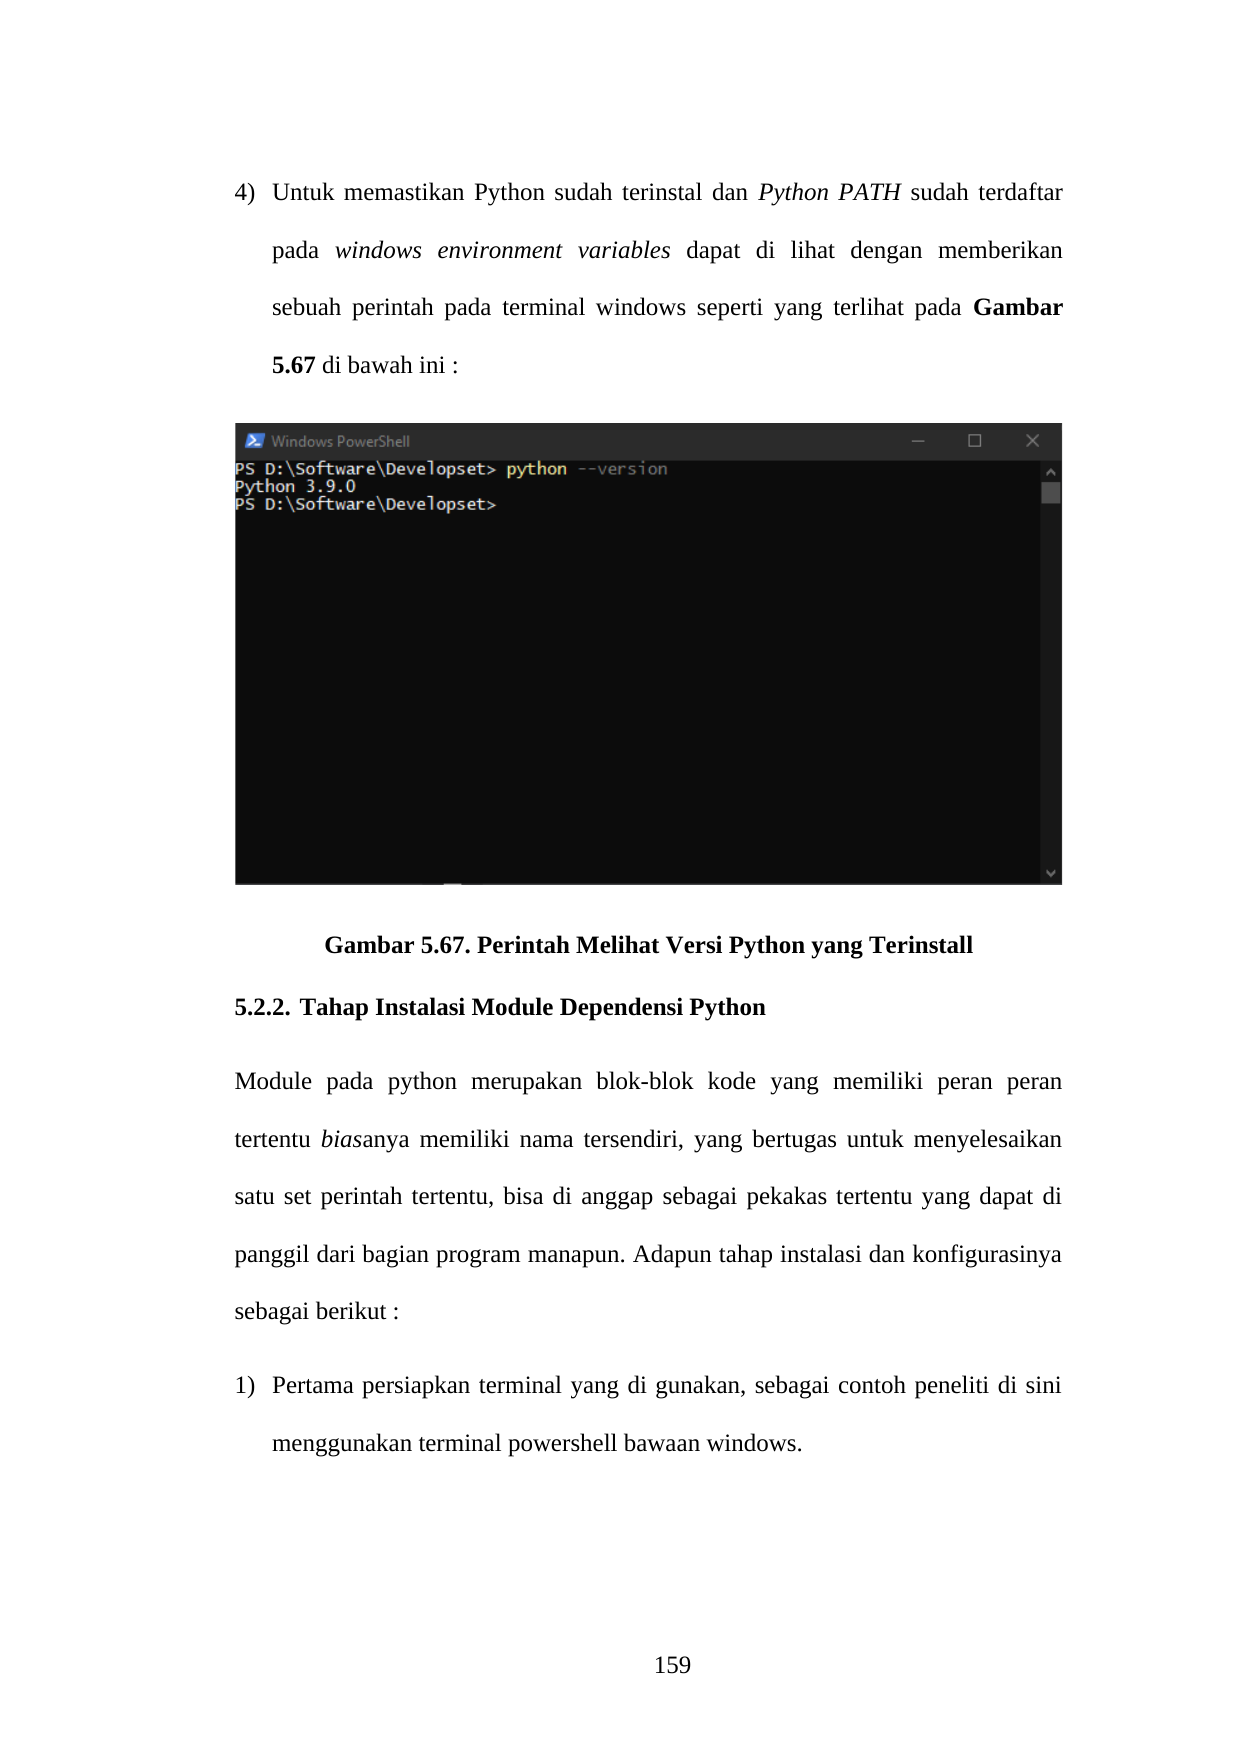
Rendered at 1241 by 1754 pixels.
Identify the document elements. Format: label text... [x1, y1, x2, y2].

picture [235, 423, 1063, 885]
subtitle Tahap Instalasi Module Dependensi Python [234, 992, 1063, 1021]
text Module pada python merupakan blok-blok kode yang memiliki peran peran tertentu biasanya memiliki nama tersendiri, yang bertugas untuk menyelesaikan satu set perintah tertentu, bisa di anggap sebagai pekakas tertentu yang dapat di panggil dari bagian program manapun. Adapun tahap instalasi dan konfigurasinya sebagai berikut : [234, 1066, 1063, 1325]
list Pertama persiapkan terminal yang di gunakan, sebagai contoh peneliti di sini menggunakan terminal powershell bawaan windows. [234, 1370, 1063, 1457]
